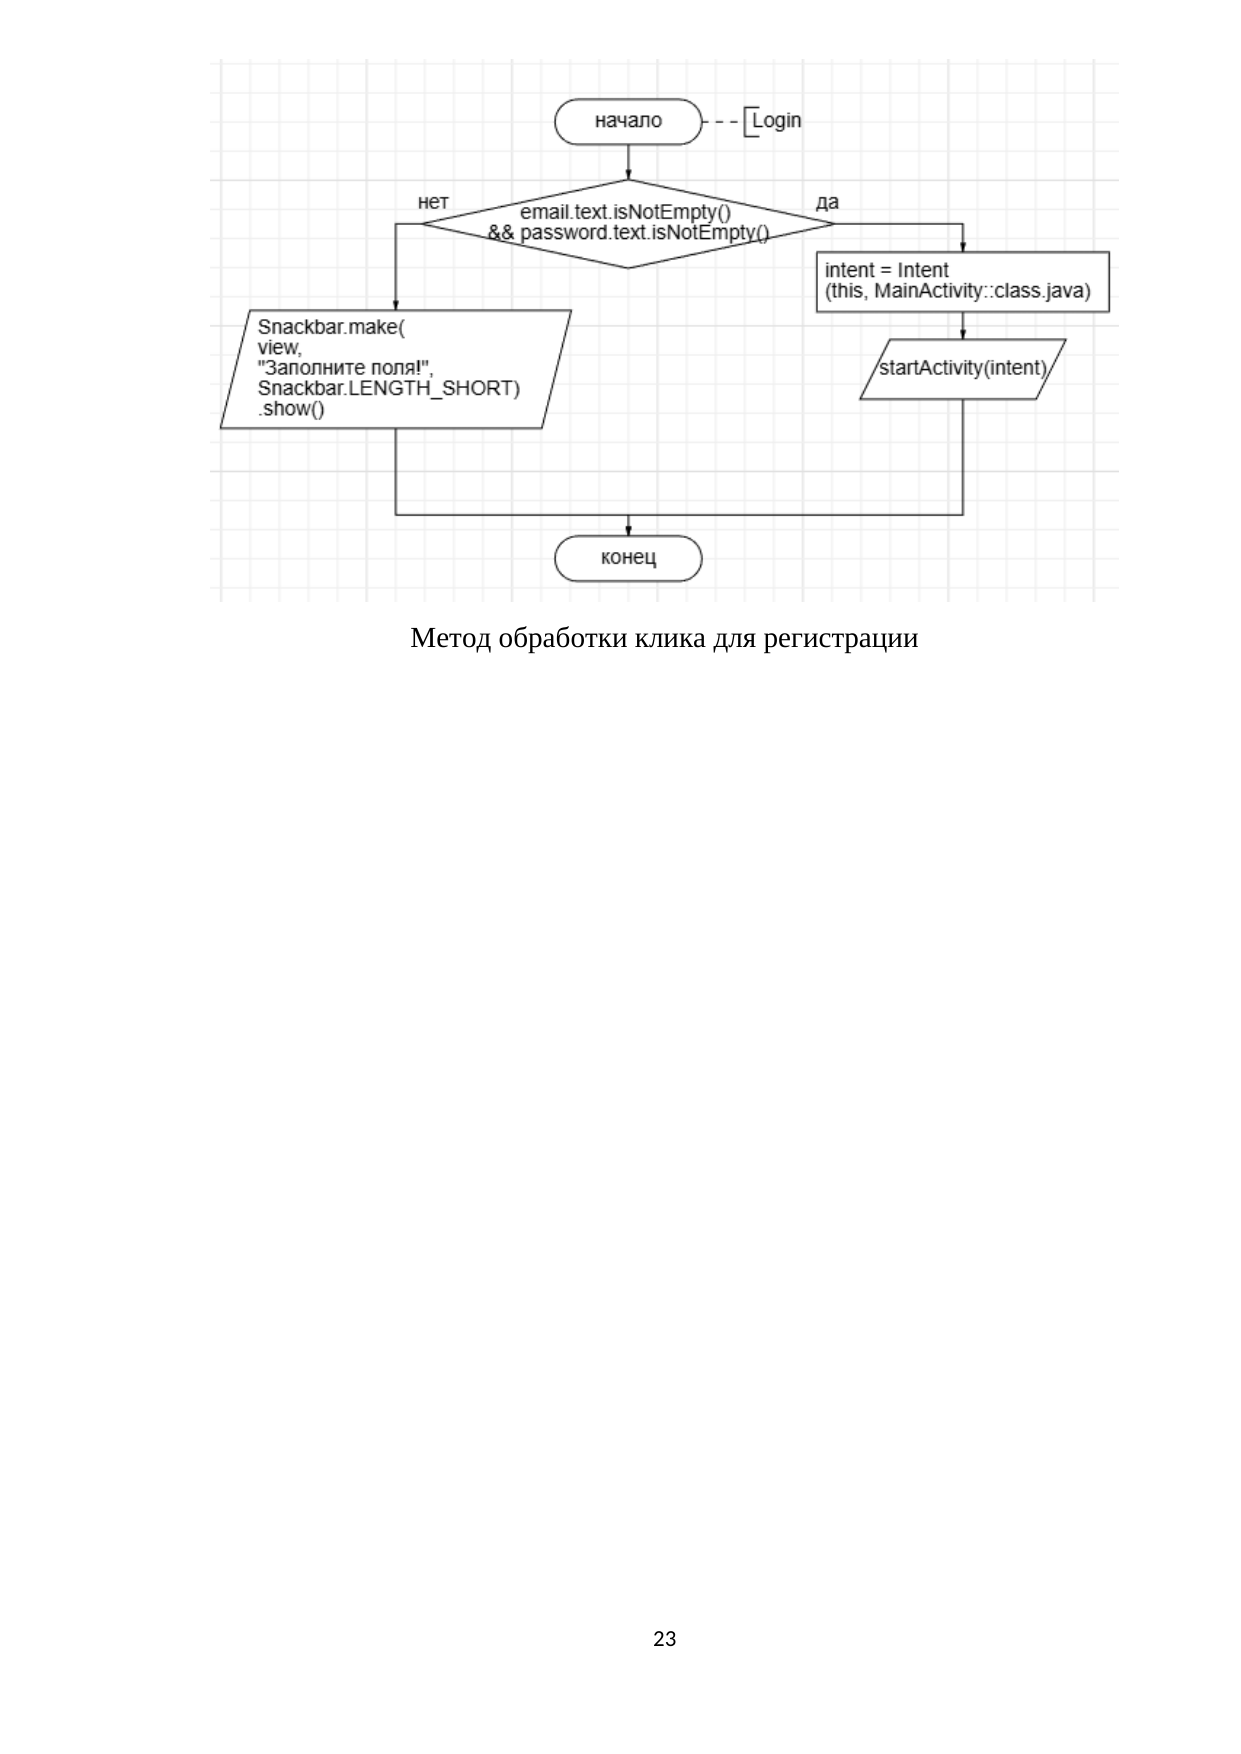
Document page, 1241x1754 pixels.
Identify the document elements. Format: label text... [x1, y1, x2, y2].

picture [210, 59, 1119, 602]
text Метод обработки клика для регистрации [177, 621, 1152, 654]
